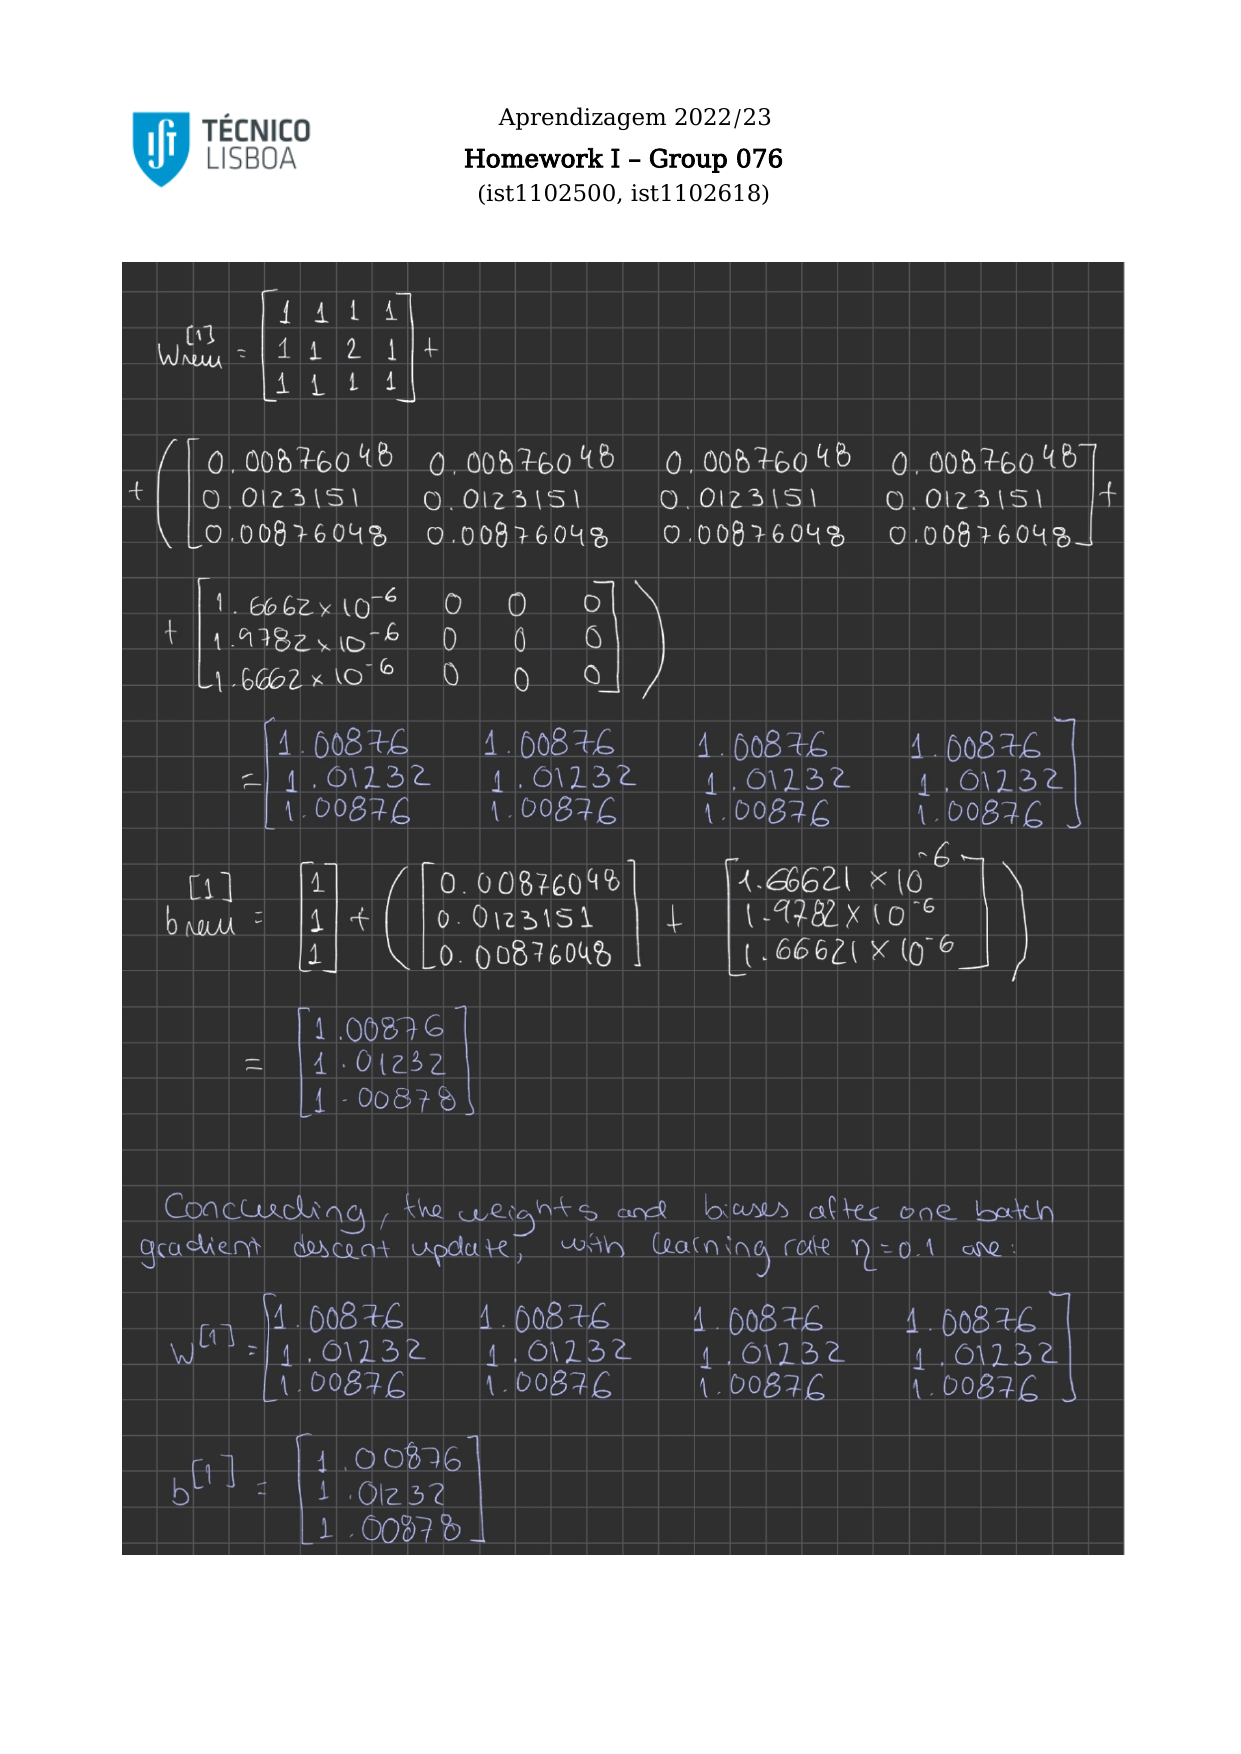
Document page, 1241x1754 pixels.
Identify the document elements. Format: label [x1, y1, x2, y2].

picture [121, 103, 320, 197]
picture [121, 262, 1125, 1555]
